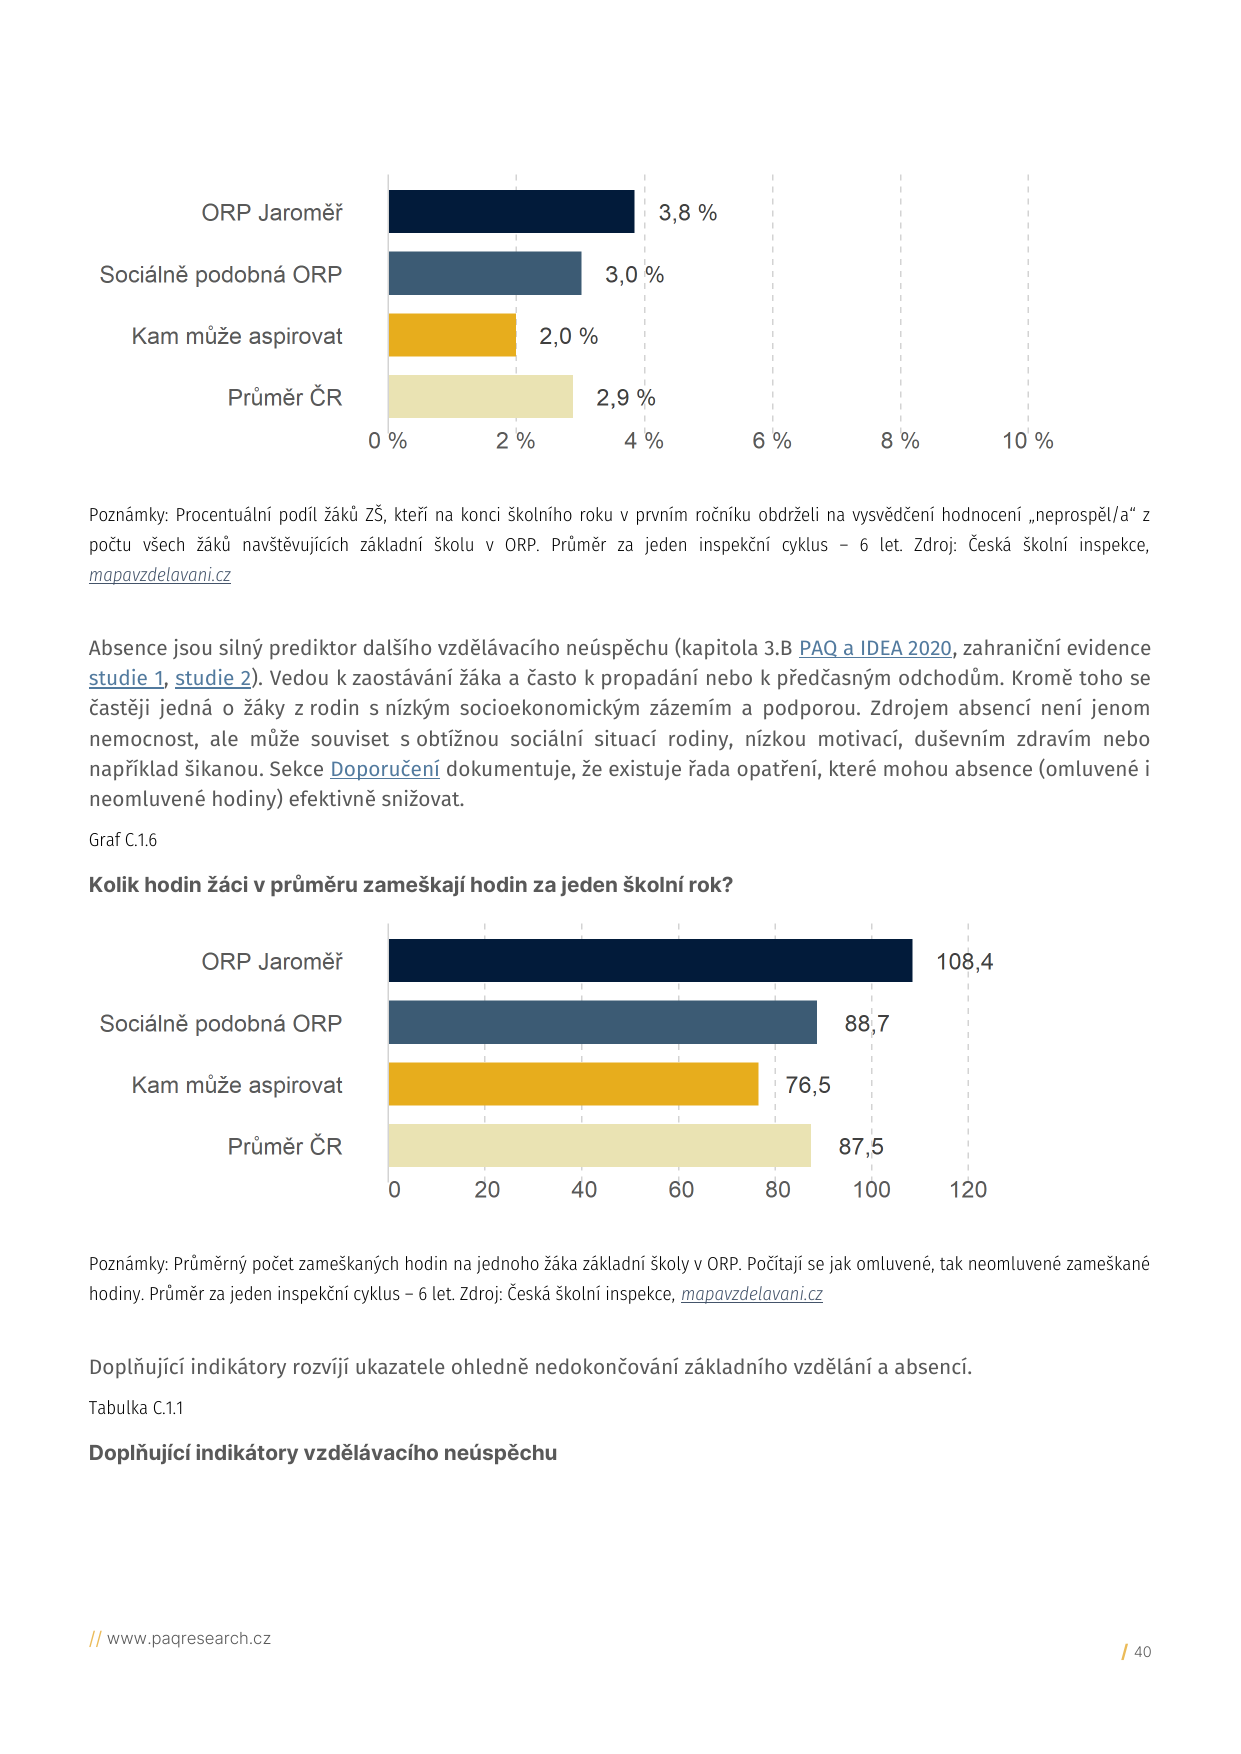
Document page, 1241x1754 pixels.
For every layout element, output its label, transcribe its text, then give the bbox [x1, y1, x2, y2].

picture [88, 147, 1139, 480]
text Poznámky: Procentuální podíl žáků ZŠ, kteří na konci školního roku v prvním ročníku obdrželi na vysvědčení hodnocení „neprospěl/a“ z počtu všech žáků navštěvujících základní školu v ORP. Průměr za jeden inspekční cyklus – 6 let. Zdroj: Česká školní inspekce, mapavzdelavani.cz [89, 496, 1152, 586]
text Kolik hodin žáci v průměru zameškají hodin za jeden školní rok? [89, 867, 1152, 897]
text Graf C.1.6 [89, 828, 1152, 851]
text Doplňující indikátory vzdělávacího neúspěchu [89, 1435, 1152, 1465]
text Absence jsou silný prediktor dalšího vzdělávacího neúspěchu (kapitola 3.B PAQ a IDEA 2020, zahraniční evidence studie 1, studie 2). Vedou k zaostávání žáka a často k propadání nebo k předčasným odchodům. Kromě toho se častěji jedná o žáky z rodin s nízkým socioekonomickým zázemím a podporou. Zdrojem absencí není jenom nemocnost, ale může souviset s obtížnou sociální situací rodiny, nízkou motivací, duševním zdravím nebo například šikanou. Sekce Doporučení dokumentuje, že existuje řada opatření, které mohou absence (omluvené i neomluvené hodiny) efektivně snižovat. [89, 631, 1152, 812]
text Poznámky: Průměrný počet zameškaných hodin na jednoho žáka základní školy v ORP. Počítají se jak omluvené, tak neomluvené zameškané hodiny. Průměr za jeden inspekční cyklus – 6 let. Zdroj: Česká školní inspekce, mapavzdelavani.cz [89, 1245, 1152, 1306]
text Doplňující indikátory rozvíjí ukazatele ohledně nedokončování základního vzdělání a absencí. [89, 1350, 1152, 1380]
picture [88, 897, 1139, 1229]
text Tabulka C.1.1 [89, 1397, 1152, 1419]
